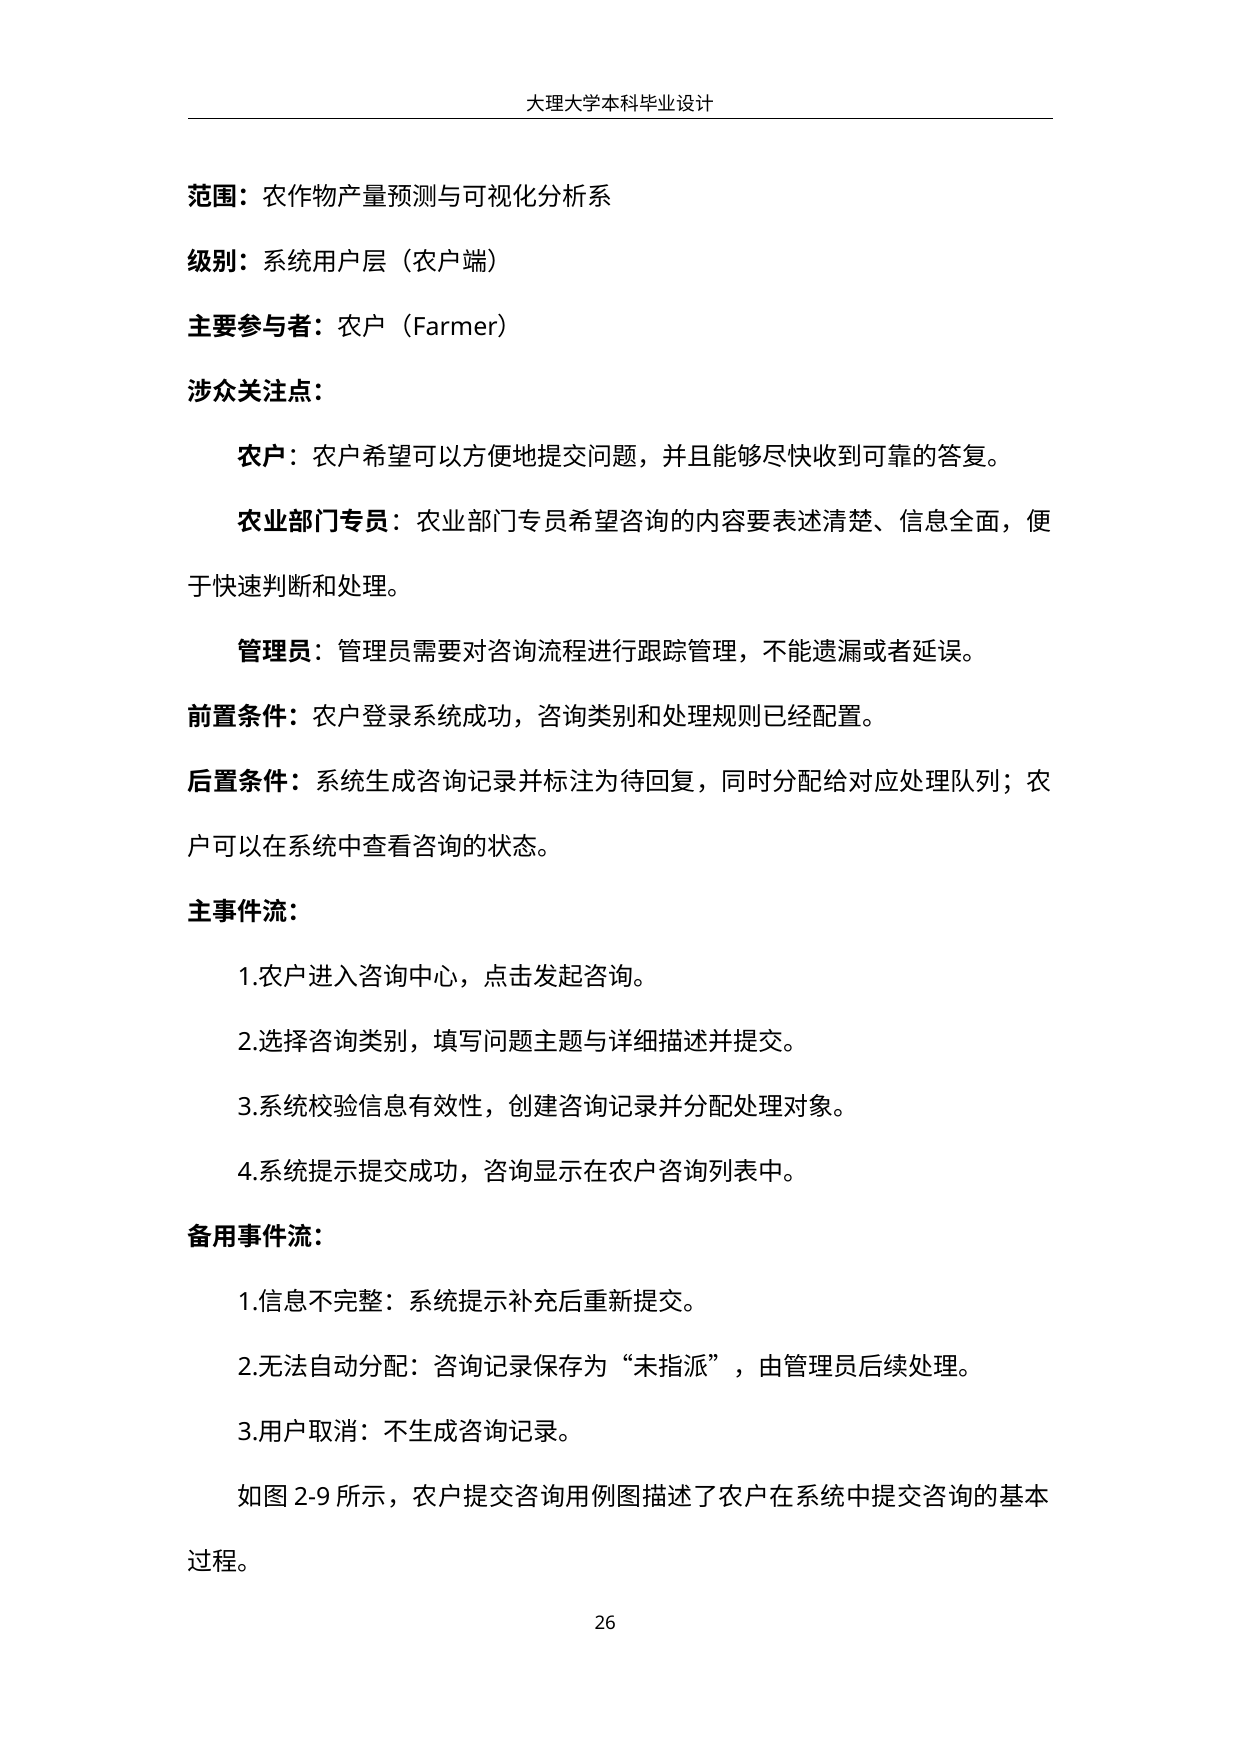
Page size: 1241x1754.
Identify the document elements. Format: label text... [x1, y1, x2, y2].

text 主要参与者：农户（Farmer） [187, 292, 1053, 357]
text 后置条件：系统生成咨询记录并标注为待回复，同时分配给对应处理队列；农户可以在系统中查看咨询的状态。 [187, 747, 1053, 877]
text 2.选择咨询类别，填写问题主题与详细描述并提交。 [187, 1007, 1053, 1072]
text 级别：系统用户层（农户端） [187, 227, 1053, 292]
text 涉众关注点： [187, 357, 1053, 422]
text 农业部门专员：农业部门专员希望咨询的内容要表述清楚、信息全面，便于快速判断和处理。 [187, 487, 1053, 617]
text 范围：农作物产量预测与可视化分析系 [187, 162, 1053, 227]
text 3.系统校验信息有效性，创建咨询记录并分配处理对象。 [187, 1072, 1053, 1137]
text 3.用户取消：不生成咨询记录。 [187, 1397, 1053, 1462]
text 管理员：管理员需要对咨询流程进行跟踪管理，不能遗漏或者延误。 [187, 617, 1053, 682]
text 前置条件：农户登录系统成功，咨询类别和处理规则已经配置。 [187, 682, 1053, 747]
text 农户：农户希望可以方便地提交问题，并且能够尽快收到可靠的答复。 [187, 422, 1053, 487]
text 1.信息不完整：系统提示补充后重新提交。 [187, 1267, 1053, 1332]
text 备用事件流： [187, 1202, 1053, 1267]
text 如图2-9所示，农户提交咨询用例图描述了农户在系统中提交咨询的基本过程。 [187, 1462, 1053, 1592]
text 主事件流： [187, 877, 1053, 942]
text 2.无法自动分配：咨询记录保存为“未指派”，由管理员后续处理。 [187, 1332, 1053, 1397]
text 1.农户进入咨询中心，点击发起咨询。 [187, 942, 1053, 1007]
text 4.系统提示提交成功，咨询显示在农户咨询列表中。 [187, 1137, 1053, 1202]
